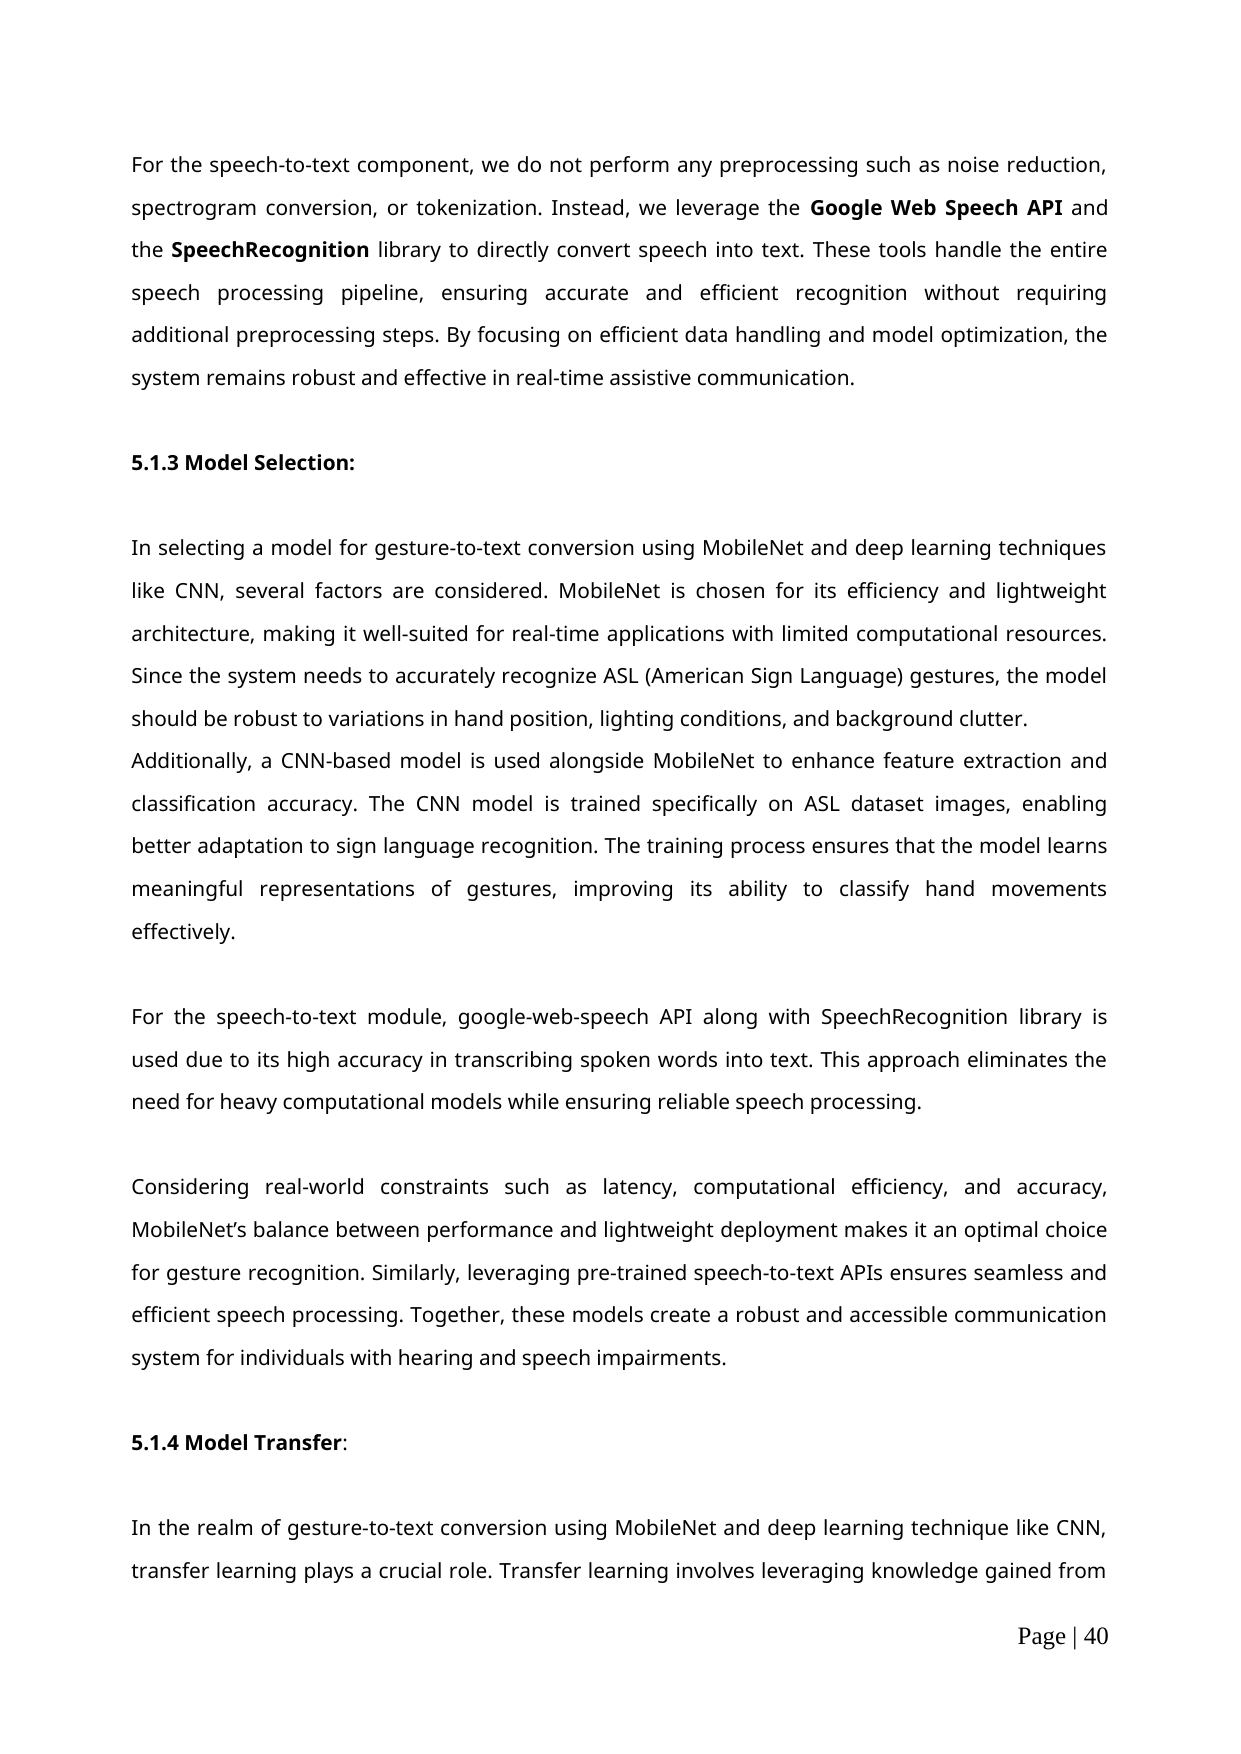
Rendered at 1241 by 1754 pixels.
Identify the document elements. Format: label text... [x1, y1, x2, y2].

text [131, 1513, 1108, 1584]
text 5.1.4 Model Transfer: [131, 1428, 1108, 1457]
text Considering real-world constraints such as latency, computational efficiency, and accuracy, MobileNet’s balance between performance and lightweight deployment makes it an optimal choice for gesture recognition. Similarly, leveraging pre-trained speech-to-text APIs ensures seamless and efficient speech processing. Together, these models create a robust and accessible communication system for individuals with hearing and speech impairments. [131, 1172, 1108, 1371]
text Additionally, a CNN-based model is used alongside MobileNet to enhance feature extraction and classification accuracy. The CNN model is trained specifically on ASL dataset images, enabling better adaptation to sign language recognition. The training process ensures that the model learns meaningful representations of gestures, improving its ability to classify hand movements effectively. [131, 746, 1108, 945]
text 5.1.3 Model Selection: [131, 448, 1108, 477]
text For the speech-to-text module, google-web-speech API along with SpeechRecognition library is used due to its high accuracy in transcribing spoken words into text. This approach eliminates the need for heavy computational models while ensuring reliable speech processing. [131, 1002, 1108, 1116]
text For the speech-to-text component, we do not perform any preprocessing such as noise reduction, spectrogram conversion, or tokenization. Instead, we leverage the Google Web Speech API and the SpeechRecognition library to directly convert speech into text. These tools handle the entire speech processing pipeline, ensuring accurate and efficient recognition without requiring additional preprocessing steps. By focusing on efficient data handling and model optimization, the system remains robust and effective in real-time assistive communication. [131, 150, 1108, 391]
text In selecting a model for gesture-to-text conversion using MobileNet and deep learning techniques like CNN, several factors are considered. MobileNet is chosen for its efficiency and lightweight architecture, making it well-suited for real-time applications with limited computational resources. Since the system needs to accurately recognize ASL (American Sign Language) gestures, the model should be robust to variations in hand position, lighting conditions, and background clutter. [131, 533, 1108, 732]
